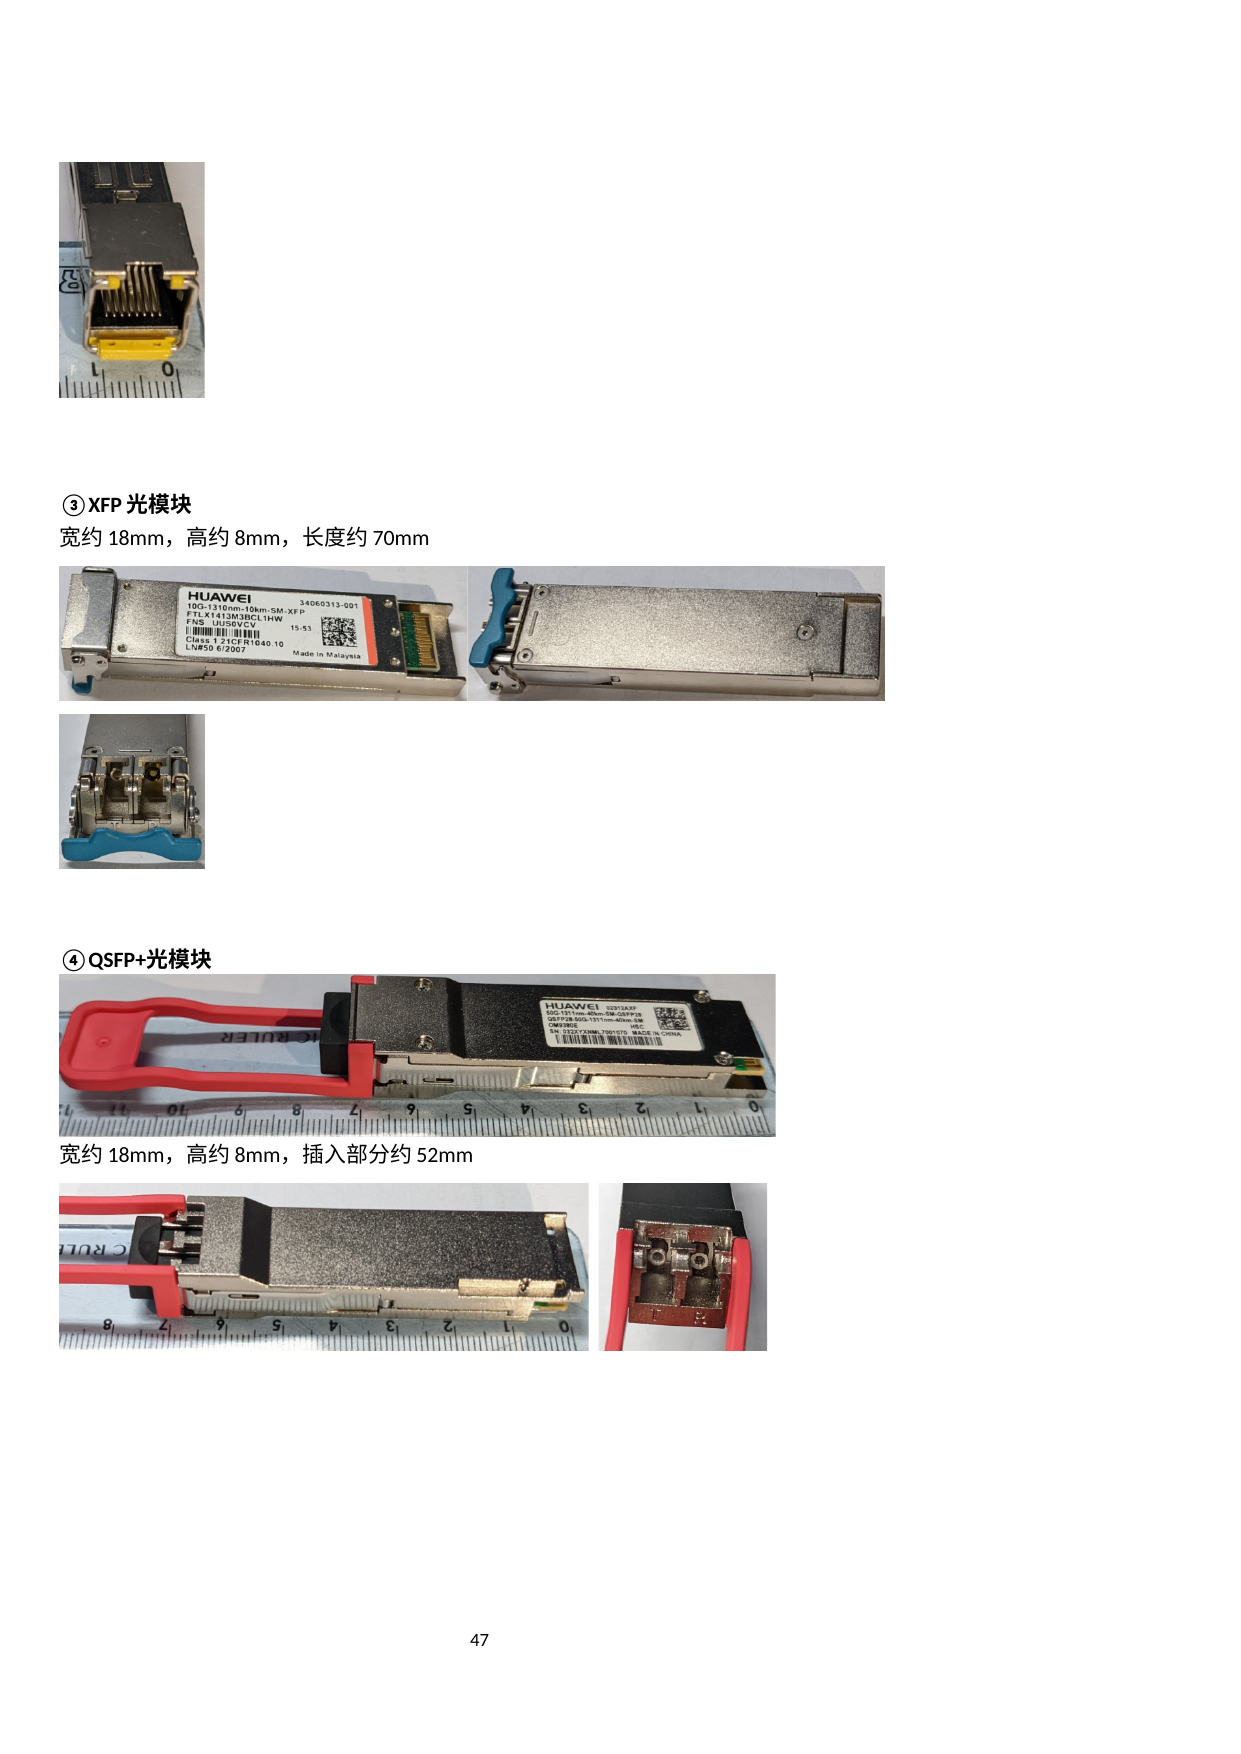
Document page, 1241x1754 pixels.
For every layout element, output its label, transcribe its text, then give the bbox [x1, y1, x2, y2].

picture [59, 162, 205, 398]
picture [598, 1183, 768, 1351]
text 宽约18mm，高约8mm，插入部分约52mm [59, 1137, 1181, 1169]
picture [59, 714, 205, 869]
picture [59, 974, 776, 1137]
picture [59, 1183, 589, 1351]
text ③XFP光模块 [59, 487, 1181, 519]
picture [59, 566, 885, 701]
text ④QSFP+光模块 [59, 942, 1181, 974]
text 宽约18mm，高约8mm，长度约70mm [59, 519, 1181, 552]
